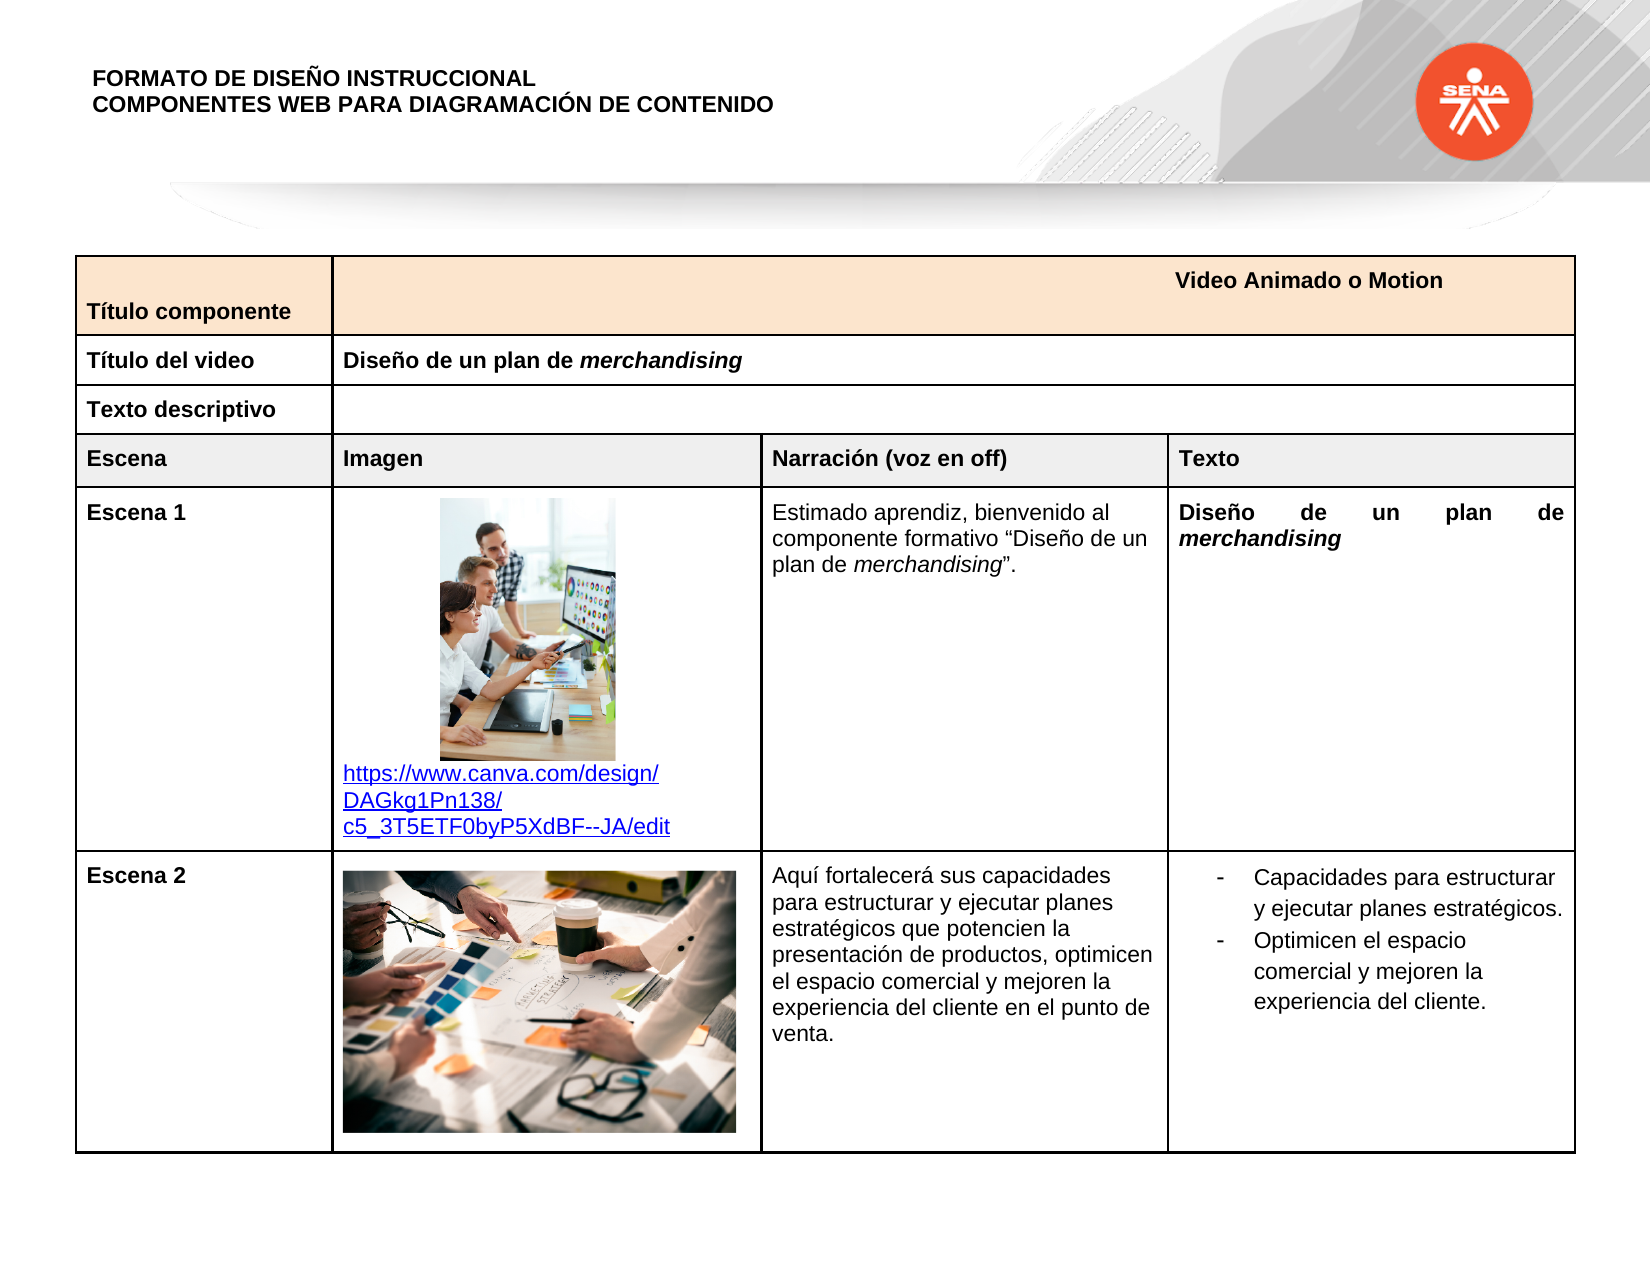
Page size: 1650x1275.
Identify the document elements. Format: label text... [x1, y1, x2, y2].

table_cell Narración (voz en off) [763, 435, 1167, 486]
picture [0, 0, 1650, 229]
table_cell Estimado aprendiz, bienvenido al componente formativo “Diseño de un plan de merchandising”. [763, 488, 1167, 850]
picture [342, 862, 737, 1141]
table_cell [334, 386, 1574, 433]
table_cell Diseño de un plan de merchandising [334, 336, 1574, 384]
table_cell Escena [77, 435, 331, 486]
table_header Video Animado o Motion [334, 257, 1574, 334]
table_cell Título del video [77, 336, 331, 384]
table_cell https://www.canva.com/design/DAGkg1Pn138/c5_3T5ETF0byP5XdBF--JA/edit [334, 852, 760, 1151]
table_header Título componente [77, 257, 331, 334]
table_cell Diseño de un plan de merchandising [1169, 488, 1574, 850]
picture [342, 498, 713, 761]
table_cell Escena 1 [77, 488, 331, 850]
table_cell Escena 2 [77, 852, 331, 1151]
table_cell Capacidades para estructurar y ejecutar planes estratégicos. Optimicen el espacio comercial y mejoren la experiencia del cliente. [1169, 852, 1574, 1151]
table_cell Texto descriptivo [77, 386, 331, 433]
table_cell Texto [1169, 435, 1574, 486]
table_cell Imagen [334, 435, 760, 486]
table_cell https://www.canva.com/design/DAGkg1Pn138/c5_3T5ETF0byP5XdBF--JA/edit [334, 488, 760, 850]
